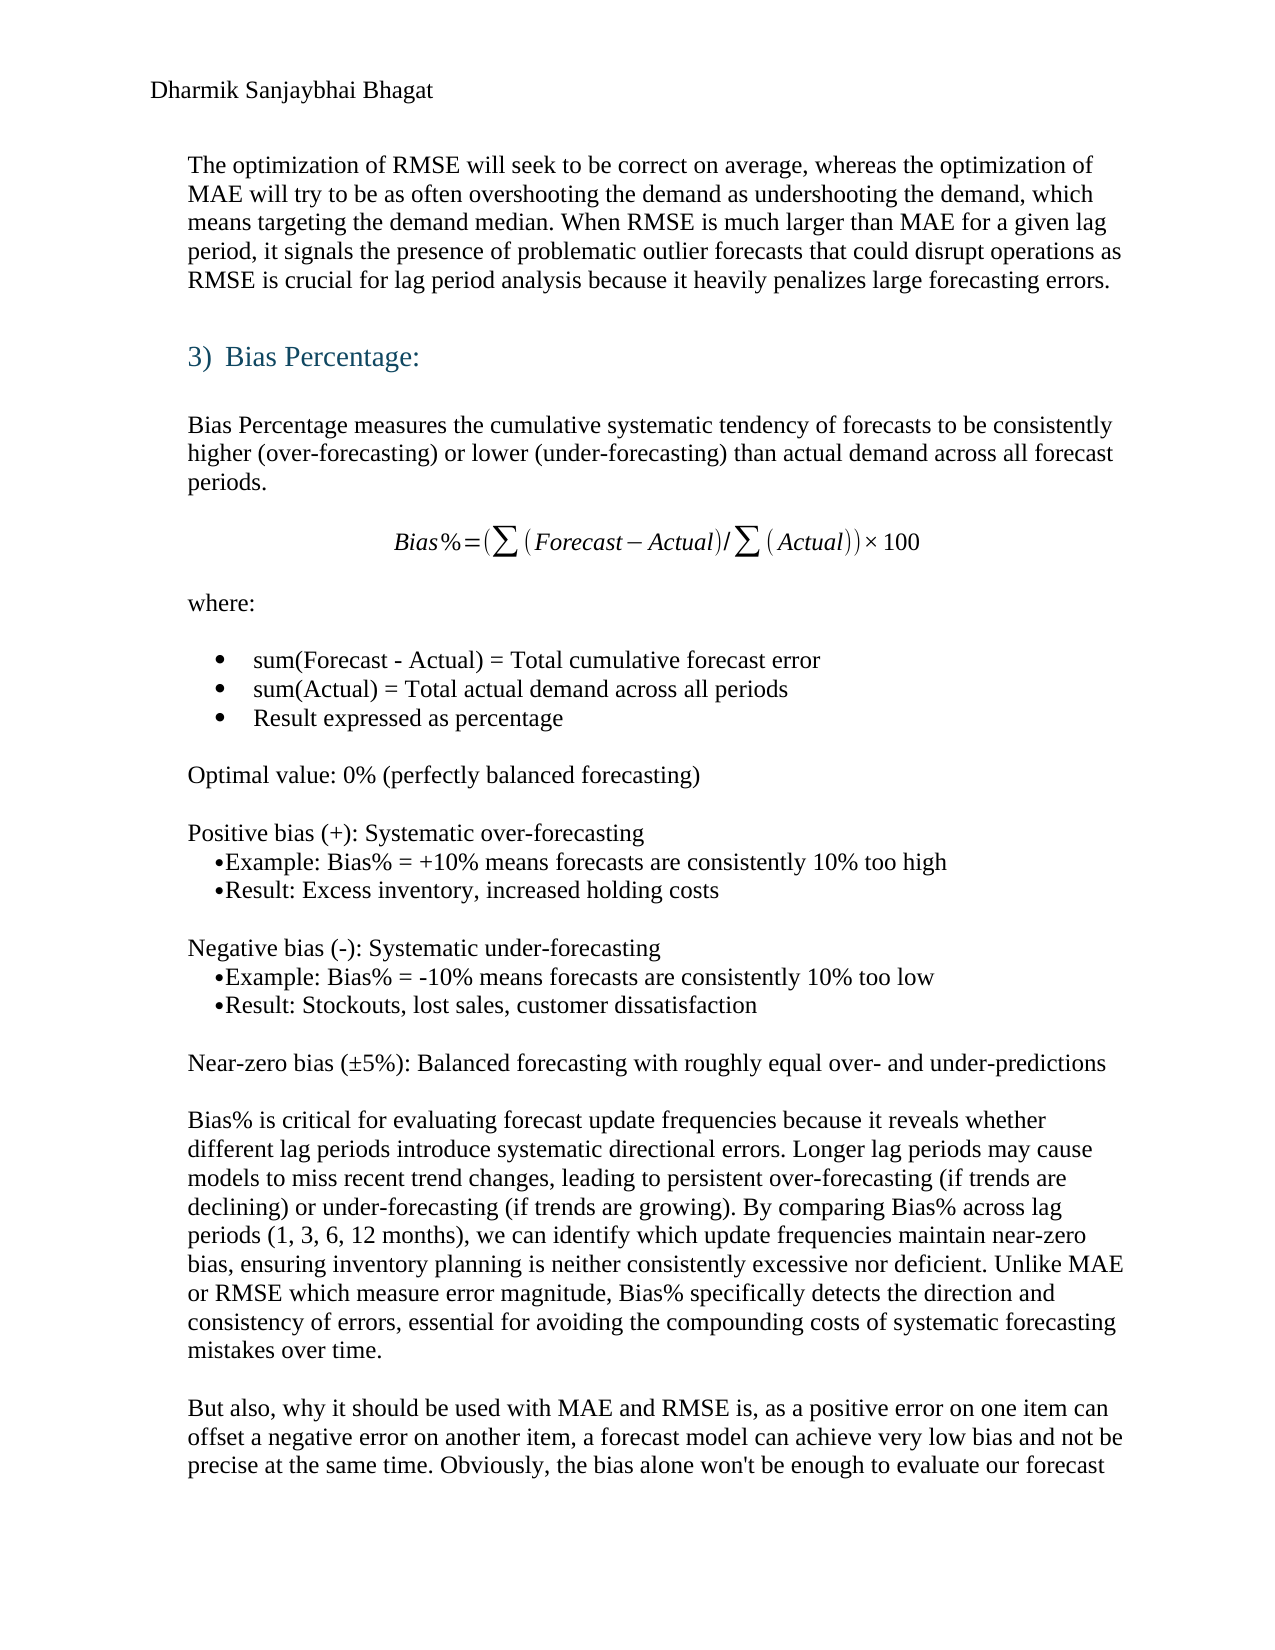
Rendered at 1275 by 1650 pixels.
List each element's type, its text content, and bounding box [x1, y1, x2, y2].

text Bias Percentage measures the cumulative systematic tendency of forecasts to be consistently higher (over-forecasting) or lower (under-forecasting) than actual demand across all forecast periods. [187, 410, 1125, 496]
list sum(Forecast - Actual) = Total cumulative forecast error [216, 645, 1125, 674]
list sum(Actual) = Total actual demand across all periods [216, 674, 1125, 703]
list Example: Bias% = +10% means forecasts are consistently 10% too high [216, 847, 1125, 875]
text Bias% is critical for evaluating forecast update frequencies because it reveals whether different lag periods introduce systematic directional errors. Longer lag periods may cause models to miss recent trend changes, leading to persistent over-forecasting (if trends are declining) or under-forecasting (if trends are growing). By comparing Bias% across lag periods (1, 3, 6, 12 months), we can identify which update frequencies maintain near-zero bias, ensuring inventory planning is neither consistently excessive nor deficient. Unlike MAE or RMSE which measure error magnitude, Bias% specifically detects the direction and consistency of errors, essential for avoiding the compounding costs of systematic forecasting mistakes over time. [187, 1105, 1125, 1364]
text where: [187, 588, 1125, 617]
list Result expressed as percentage [216, 703, 1125, 732]
text The optimization of RMSE will seek to be correct on average, whereas the optimization of MAE will try to be as often overshooting the demand as undershooting the demand, which means targeting the demand median. When RMSE is much larger than MAE for a given lag period, it signals the presence of problematic outlier forecasts that could disrupt operations as RMSE is crucial for lag period analysis because it heavily penalizes large forecasting errors. [187, 150, 1125, 294]
list Example: Bias% = -10% means forecasts are consistently 10% too low [216, 962, 1125, 990]
text Negative bias (-): Systematic under-forecasting [187, 933, 1125, 962]
text Optimal value: 0% (perfectly balanced forecasting) [187, 760, 1125, 789]
text Near-zero bias (±5%): Balanced forecasting with roughly equal over- and under-predictions [187, 1048, 1125, 1077]
list Result: Excess inventory, increased holding costs [216, 875, 1125, 933]
text Positive bias (+): Systematic over-forecasting [187, 818, 1125, 847]
list Result: Stockouts, lost sales, customer dissatisfaction [216, 990, 1125, 1019]
subtitle Bias Percentage: [187, 339, 1125, 373]
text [187, 1393, 1125, 1479]
